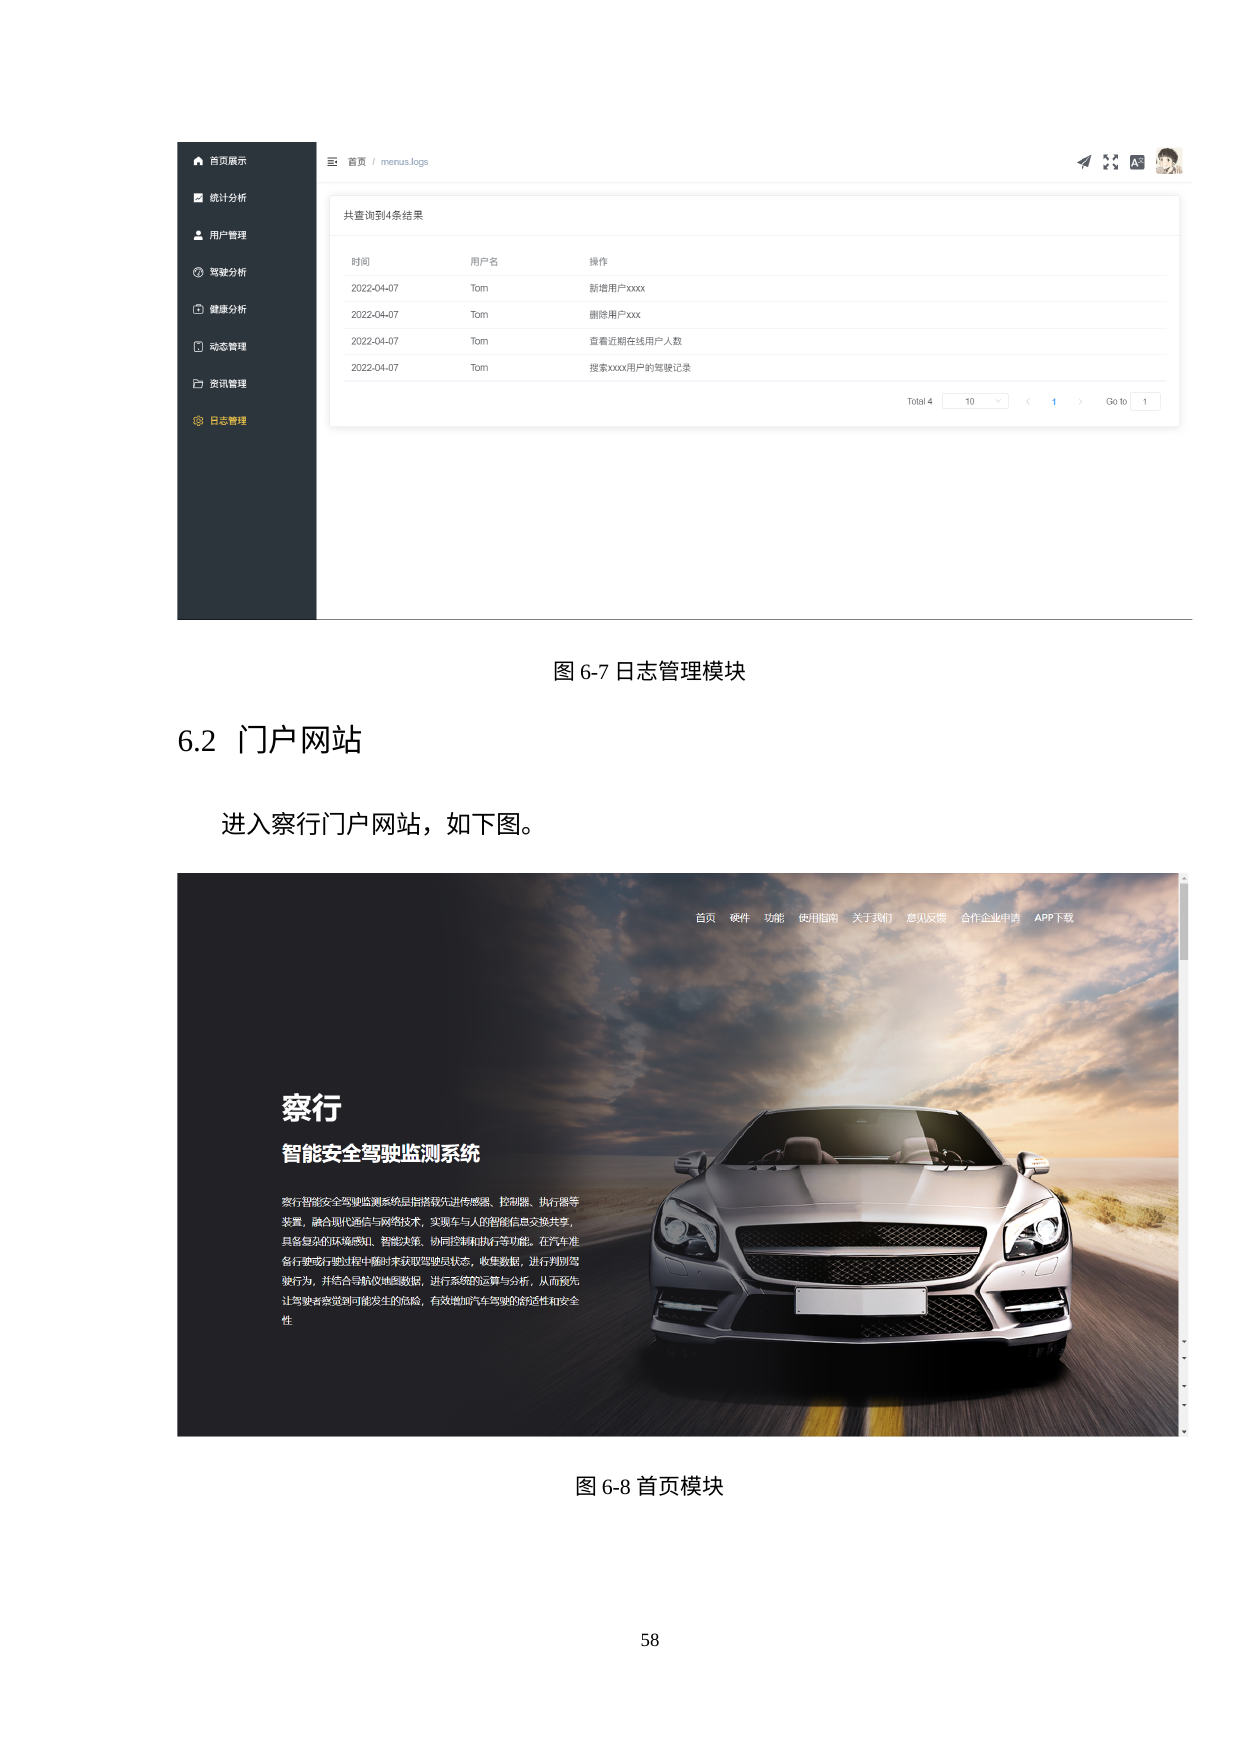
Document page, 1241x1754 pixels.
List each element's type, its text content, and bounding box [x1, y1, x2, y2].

text 图6-7 日志管理模块 [177, 653, 1122, 687]
text 图6-8 首页模块 [177, 1468, 1122, 1502]
text 进入察行门户网站，如下图。 [177, 789, 1122, 857]
subtitle 门户网站 [177, 704, 1122, 772]
picture [177, 142, 1193, 620]
picture [177, 873, 1189, 1437]
